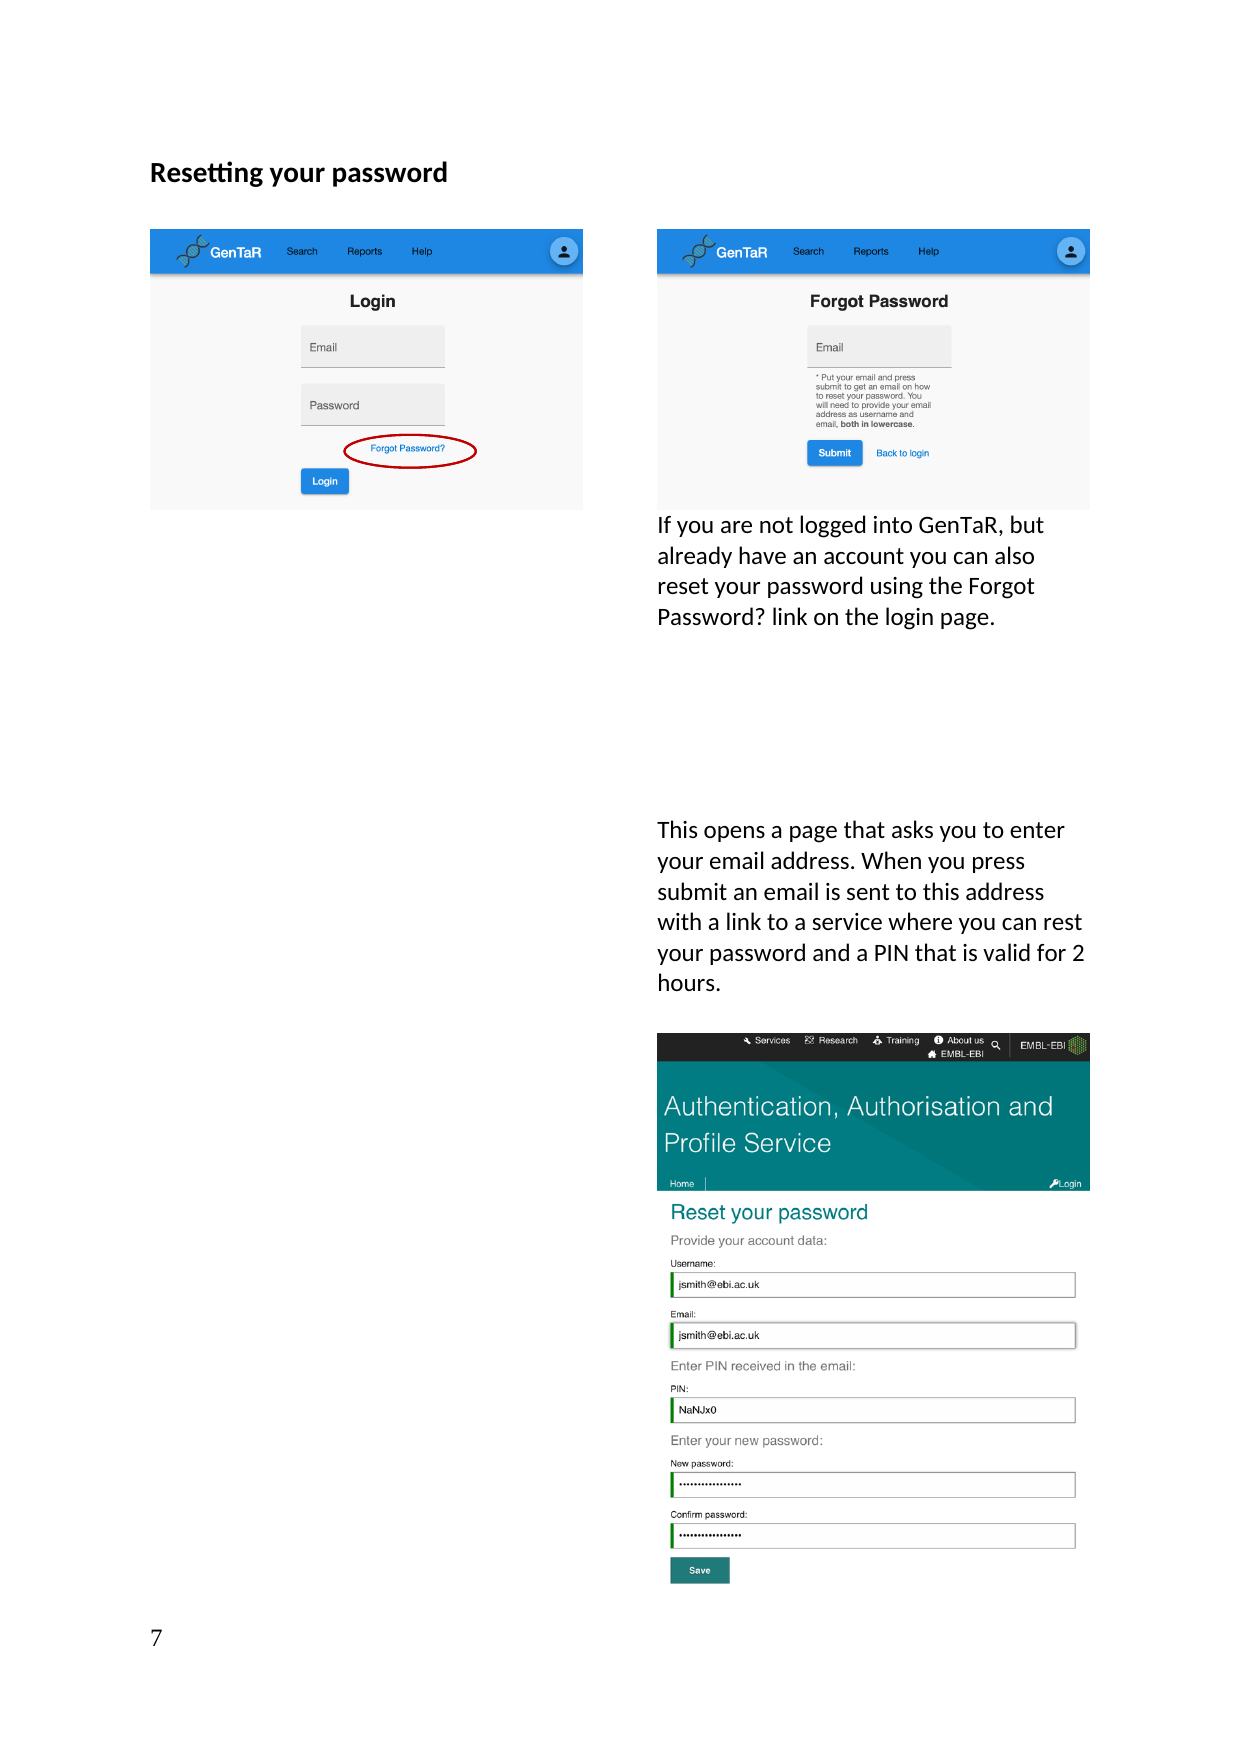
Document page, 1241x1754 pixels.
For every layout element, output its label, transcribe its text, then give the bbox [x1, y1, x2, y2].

text If you are not logged into GenTaR, but already have an account you can also reset your password using the Forgot Password? link on the login page. [657, 510, 1090, 632]
text This opens a page that asks you to enter your email address. When you press submit an email is sent to this address with a link to a service where you can rest your password and a PIN that is valid for 2 hours. [657, 815, 1090, 998]
picture [657, 229, 1090, 510]
picture [657, 1033, 1090, 1590]
picture [150, 229, 583, 510]
text Resetting your password [150, 154, 583, 190]
